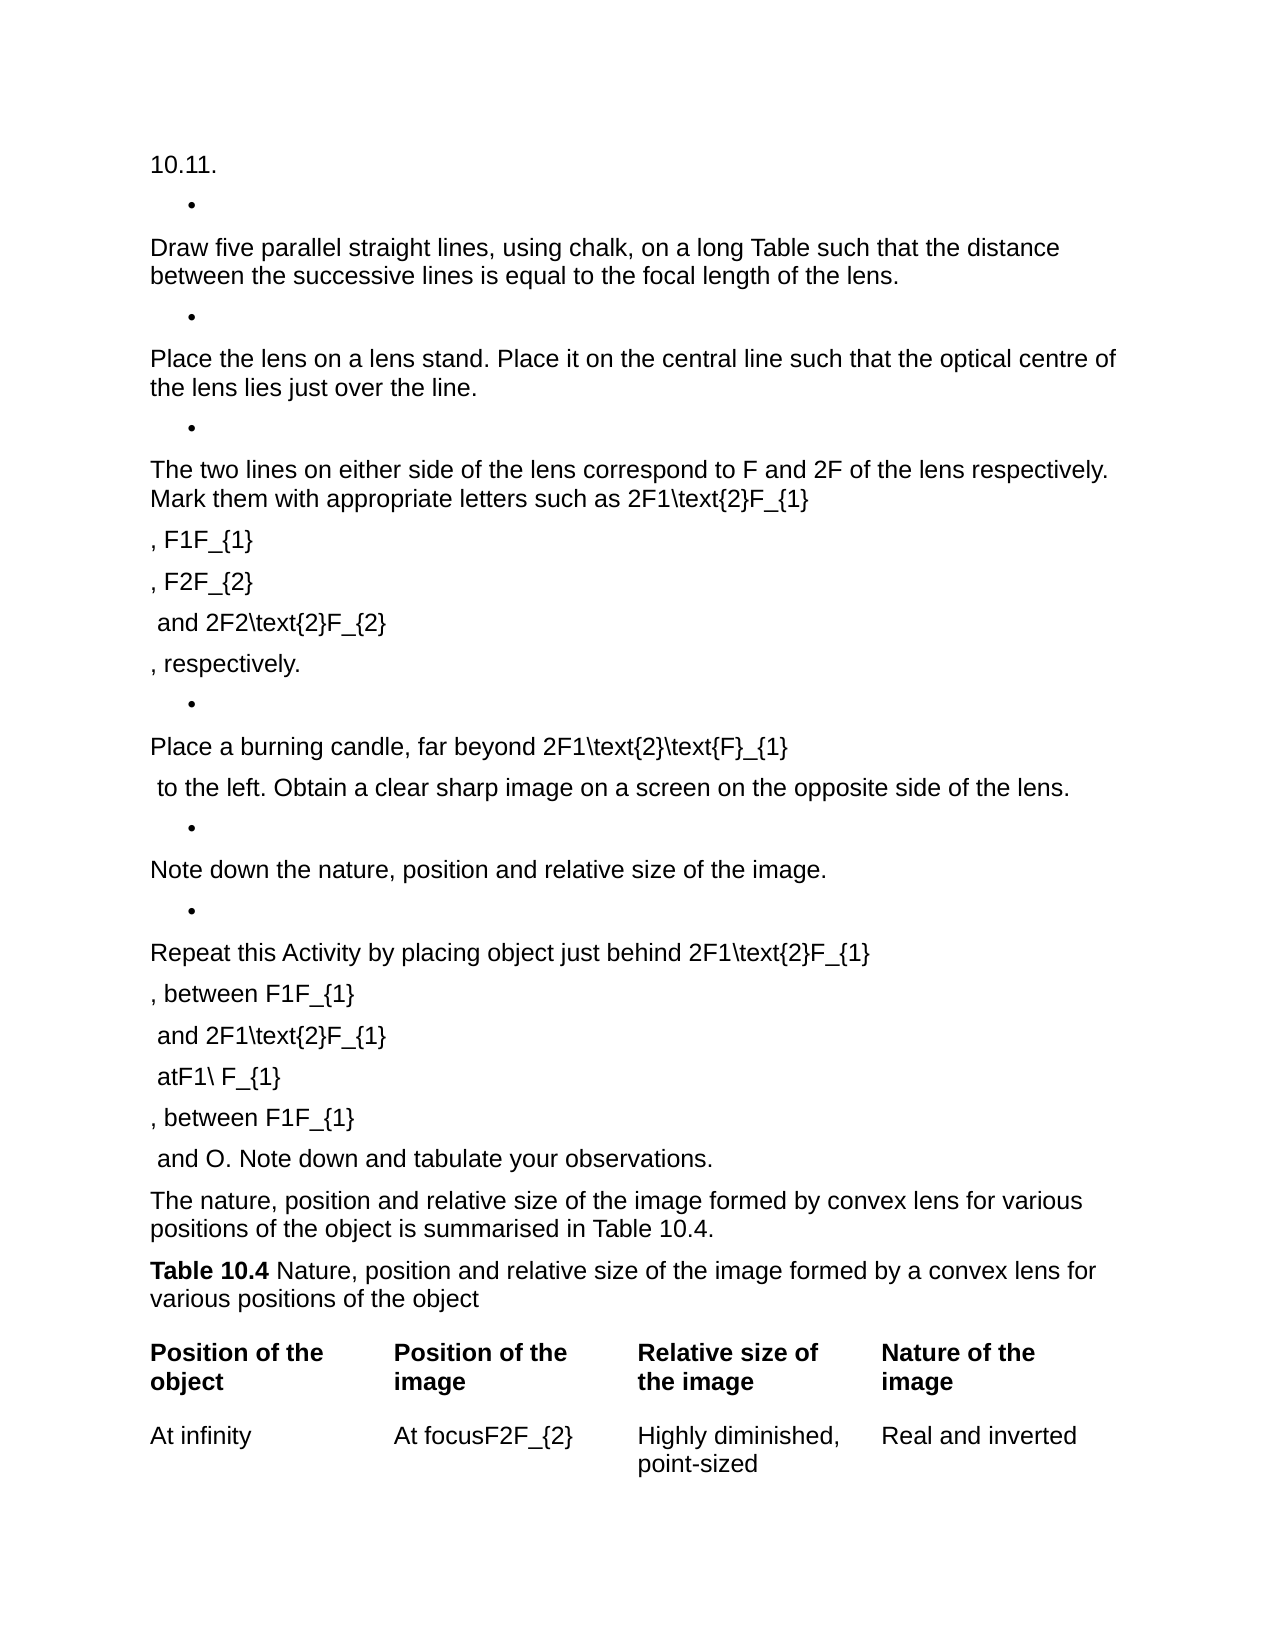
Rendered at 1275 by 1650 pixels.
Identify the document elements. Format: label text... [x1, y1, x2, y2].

text Place a burning candle, far beyond 2F1\text{2}\text{F}_{1} [150, 732, 1125, 760]
text , between F1F_{1} [150, 979, 1125, 1008]
text Table 10.4 Nature, position and relative size of the image formed by a convex lens for various positions of the object [150, 1256, 1125, 1313]
table_cell Highly diminished, point-sized [626, 1408, 870, 1491]
table_cell At focusF2F_{2} [383, 1408, 626, 1491]
text , F1F_{1} [150, 525, 1125, 554]
text The two lines on either side of the lens correspond to F and 2F of the lens respectively. Mark them with appropriate letters such as 2F1\text{2}F_{1} [150, 455, 1125, 513]
text , respectively. [150, 649, 1125, 678]
table_header Nature of the image [870, 1326, 1114, 1408]
text , F2F_{2} [150, 567, 1125, 595]
table_cell At infinity [139, 1408, 382, 1491]
text and O. Note down and tabulate your observations. [150, 1144, 1125, 1173]
text The nature, position and relative size of the image formed by convex lens for various positions of the object is summarised in Table 10.4. [150, 1186, 1125, 1243]
text Draw five parallel straight lines, using chalk, on a long Table such that the distance between the successive lines is equal to the focal length of the lens. [150, 233, 1125, 290]
text Place the lens on a lens stand. Place it on the central line such that the optical centre of the lens lies just over the line. [150, 344, 1125, 401]
table_header Position of the image [383, 1326, 626, 1408]
text atF1\ F_{1} [150, 1062, 1125, 1091]
text to the left. Obtain a clear sharp image on a screen on the opposite side of the lens. [150, 773, 1125, 802]
text , between F1F_{1} [150, 1103, 1125, 1132]
table_cell Real and inverted [870, 1408, 1114, 1491]
table_header Relative size of the image [626, 1326, 870, 1408]
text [150, 150, 1125, 179]
table_header Position of the object [139, 1326, 382, 1408]
text Repeat this Activity by placing object just behind 2F1\text{2}F_{1} [150, 938, 1125, 967]
text and 2F1\text{2}F_{1} [150, 1021, 1125, 1049]
text and 2F2\text{2}F_{2} [150, 608, 1125, 637]
text Note down the nature, position and relative size of the image. [150, 856, 1125, 884]
